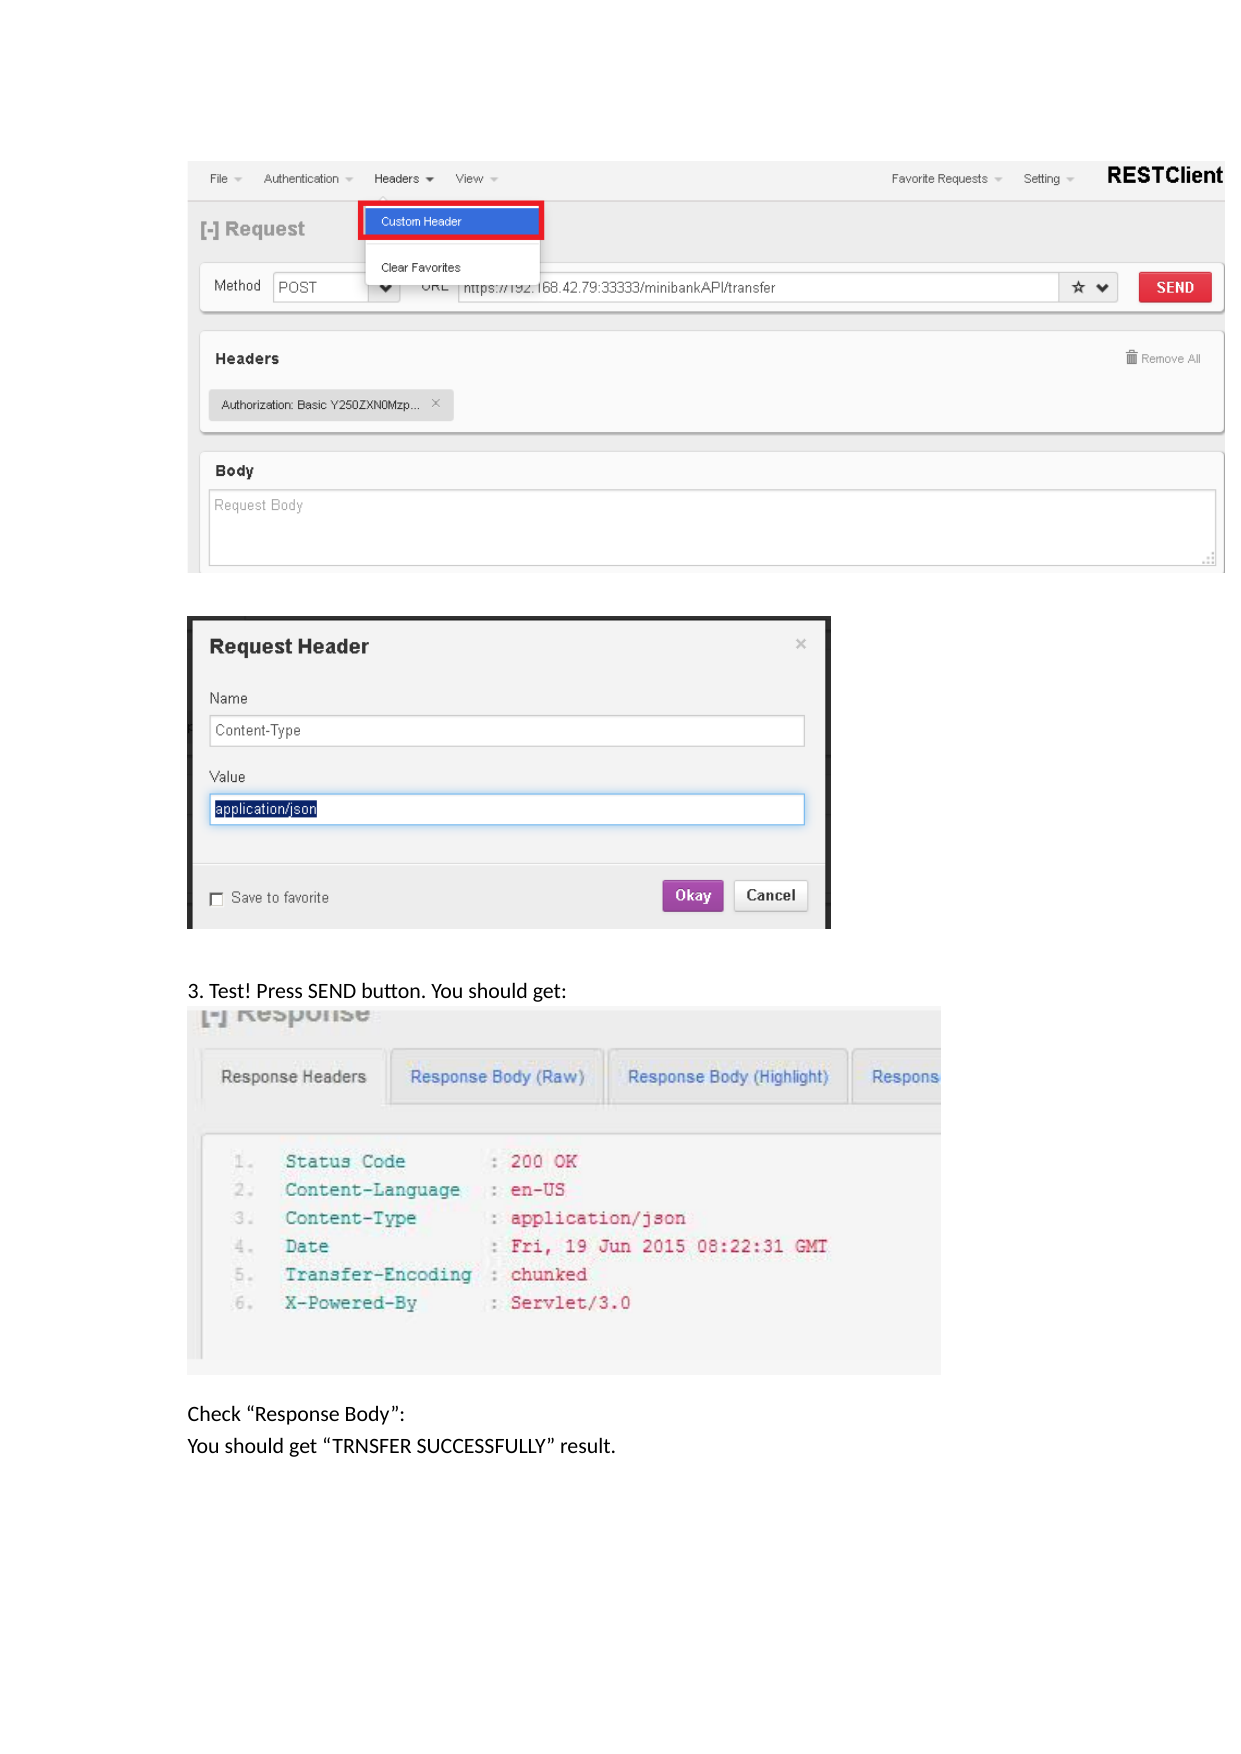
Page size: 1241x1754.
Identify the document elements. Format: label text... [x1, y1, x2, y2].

text 3. Test! Press SEND button. You should get: [187, 974, 1053, 1007]
picture [187, 1006, 941, 1375]
text You should get “TRNSFER SUCCESSFULLY” result. [187, 1429, 1053, 1462]
text Check “Response Body”: [187, 1397, 1053, 1429]
